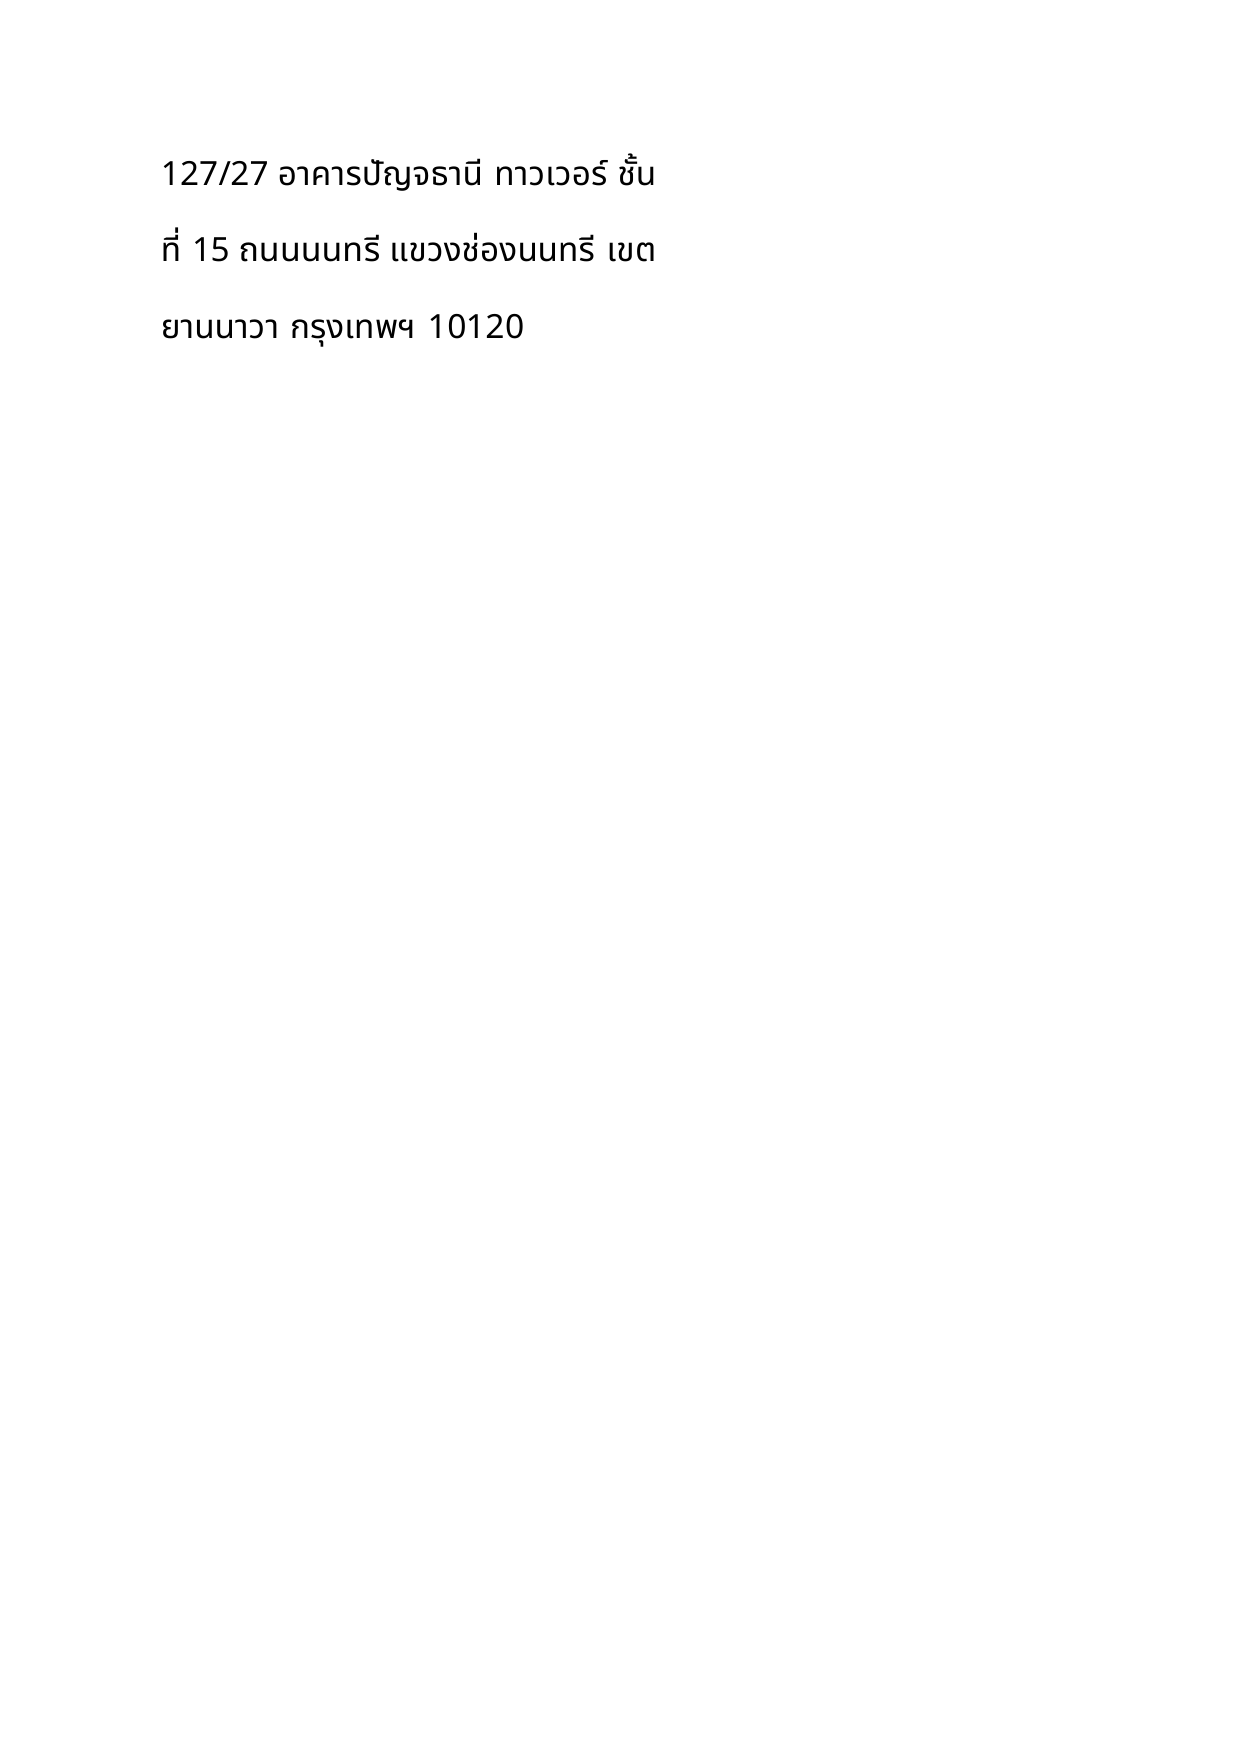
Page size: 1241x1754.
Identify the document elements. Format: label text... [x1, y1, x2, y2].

text 127/27 อาคารปัญจธานี ทาวเวอร์ ชั้นที่ 15 ถนนนนทรี แขวงช่องนนทรี เขตยานนาวา กรุงเทพฯ 10120 [161, 150, 657, 353]
